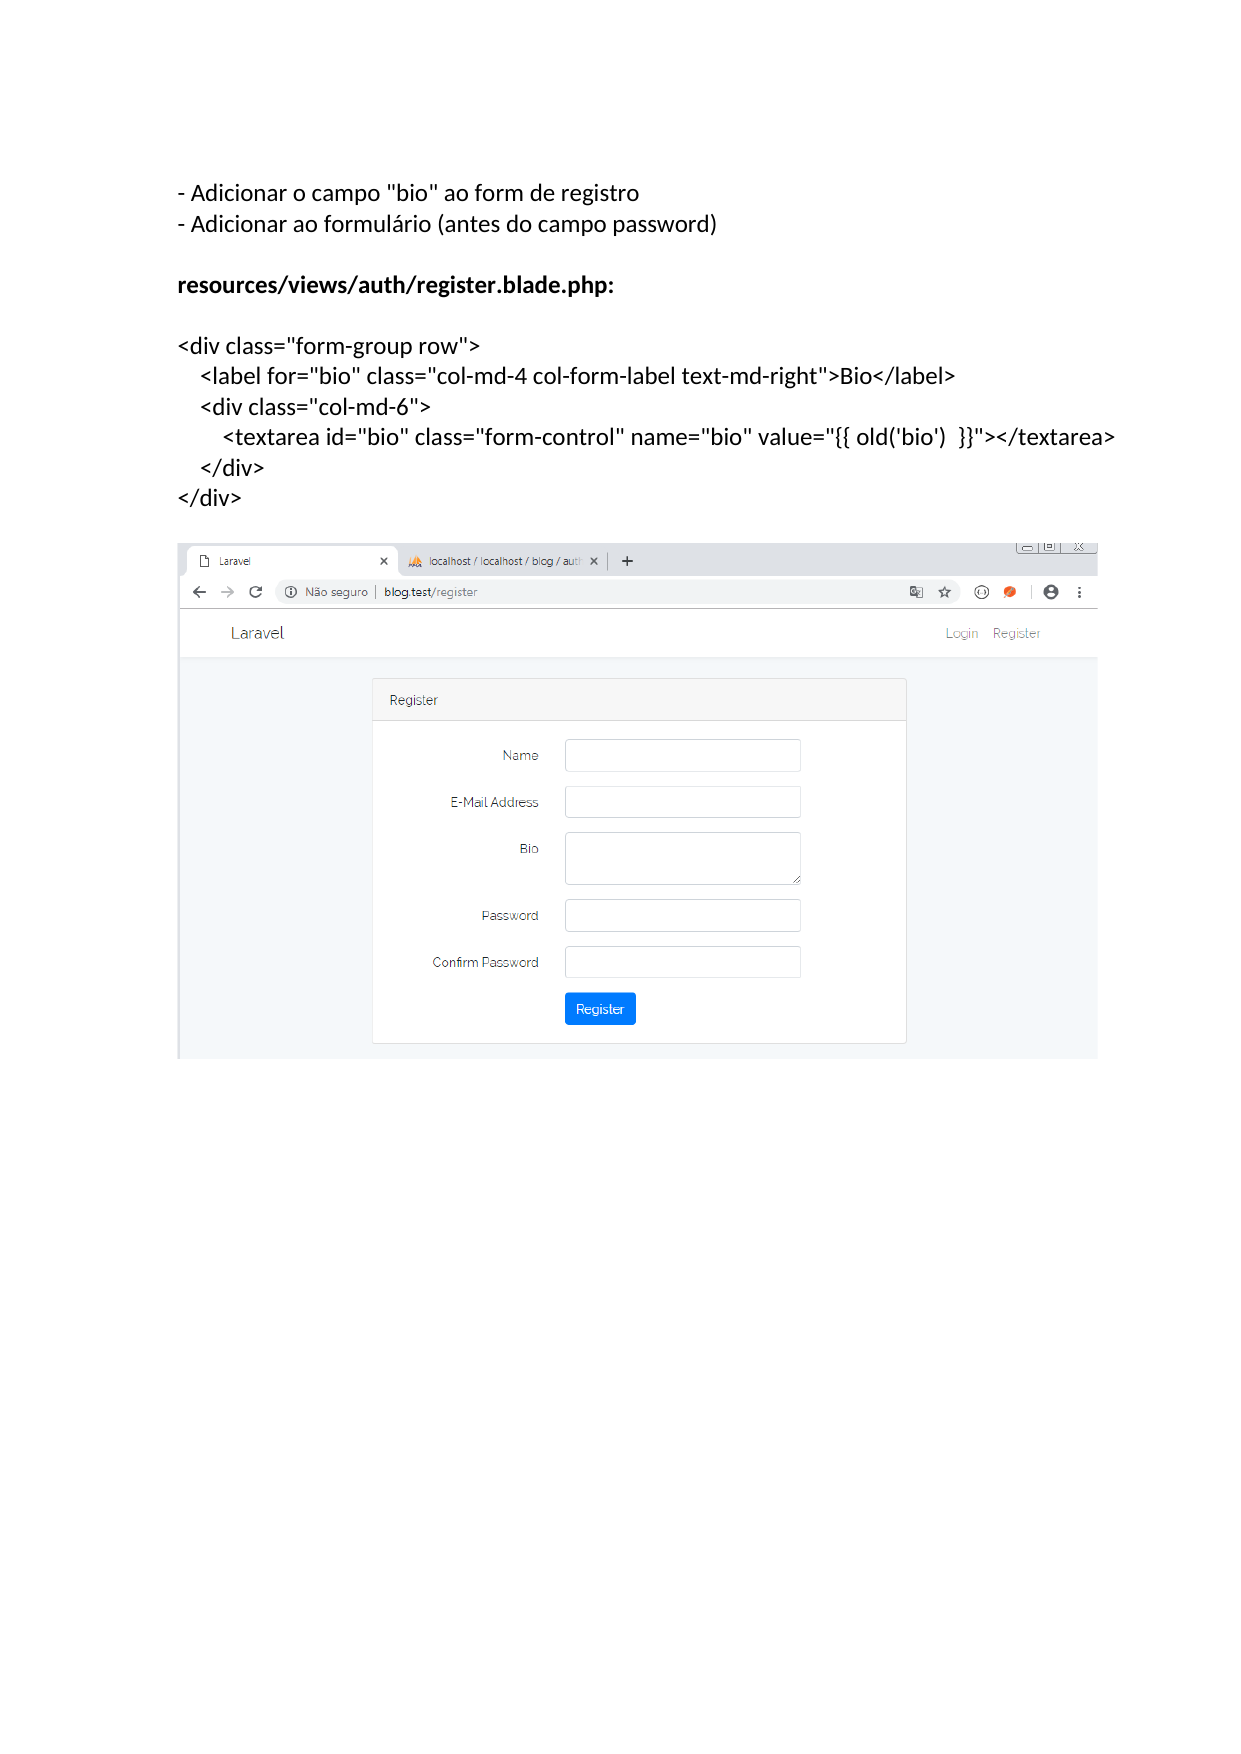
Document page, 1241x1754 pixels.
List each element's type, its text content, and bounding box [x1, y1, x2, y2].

text <div class="form-group row"> [177, 330, 1122, 360]
text resources/views/auth/register.blade.php: [177, 269, 1122, 299]
text <textarea id="bio" class="form-control" name="bio" value="{{ old('bio') }}"></textarea> [177, 421, 1122, 452]
picture [177, 543, 1098, 1059]
text <label for="bio" class="col-md-4 col-form-label text-md-right">Bio</label> [177, 360, 1122, 391]
text - Adicionar o campo "bio" ao form de registro [177, 177, 1122, 208]
text - Adicionar ao formulário (antes do campo password) [177, 208, 1122, 238]
text </div> [177, 452, 1122, 482]
text </div> [177, 482, 1122, 513]
text <div class="col-md-6"> [177, 391, 1122, 421]
